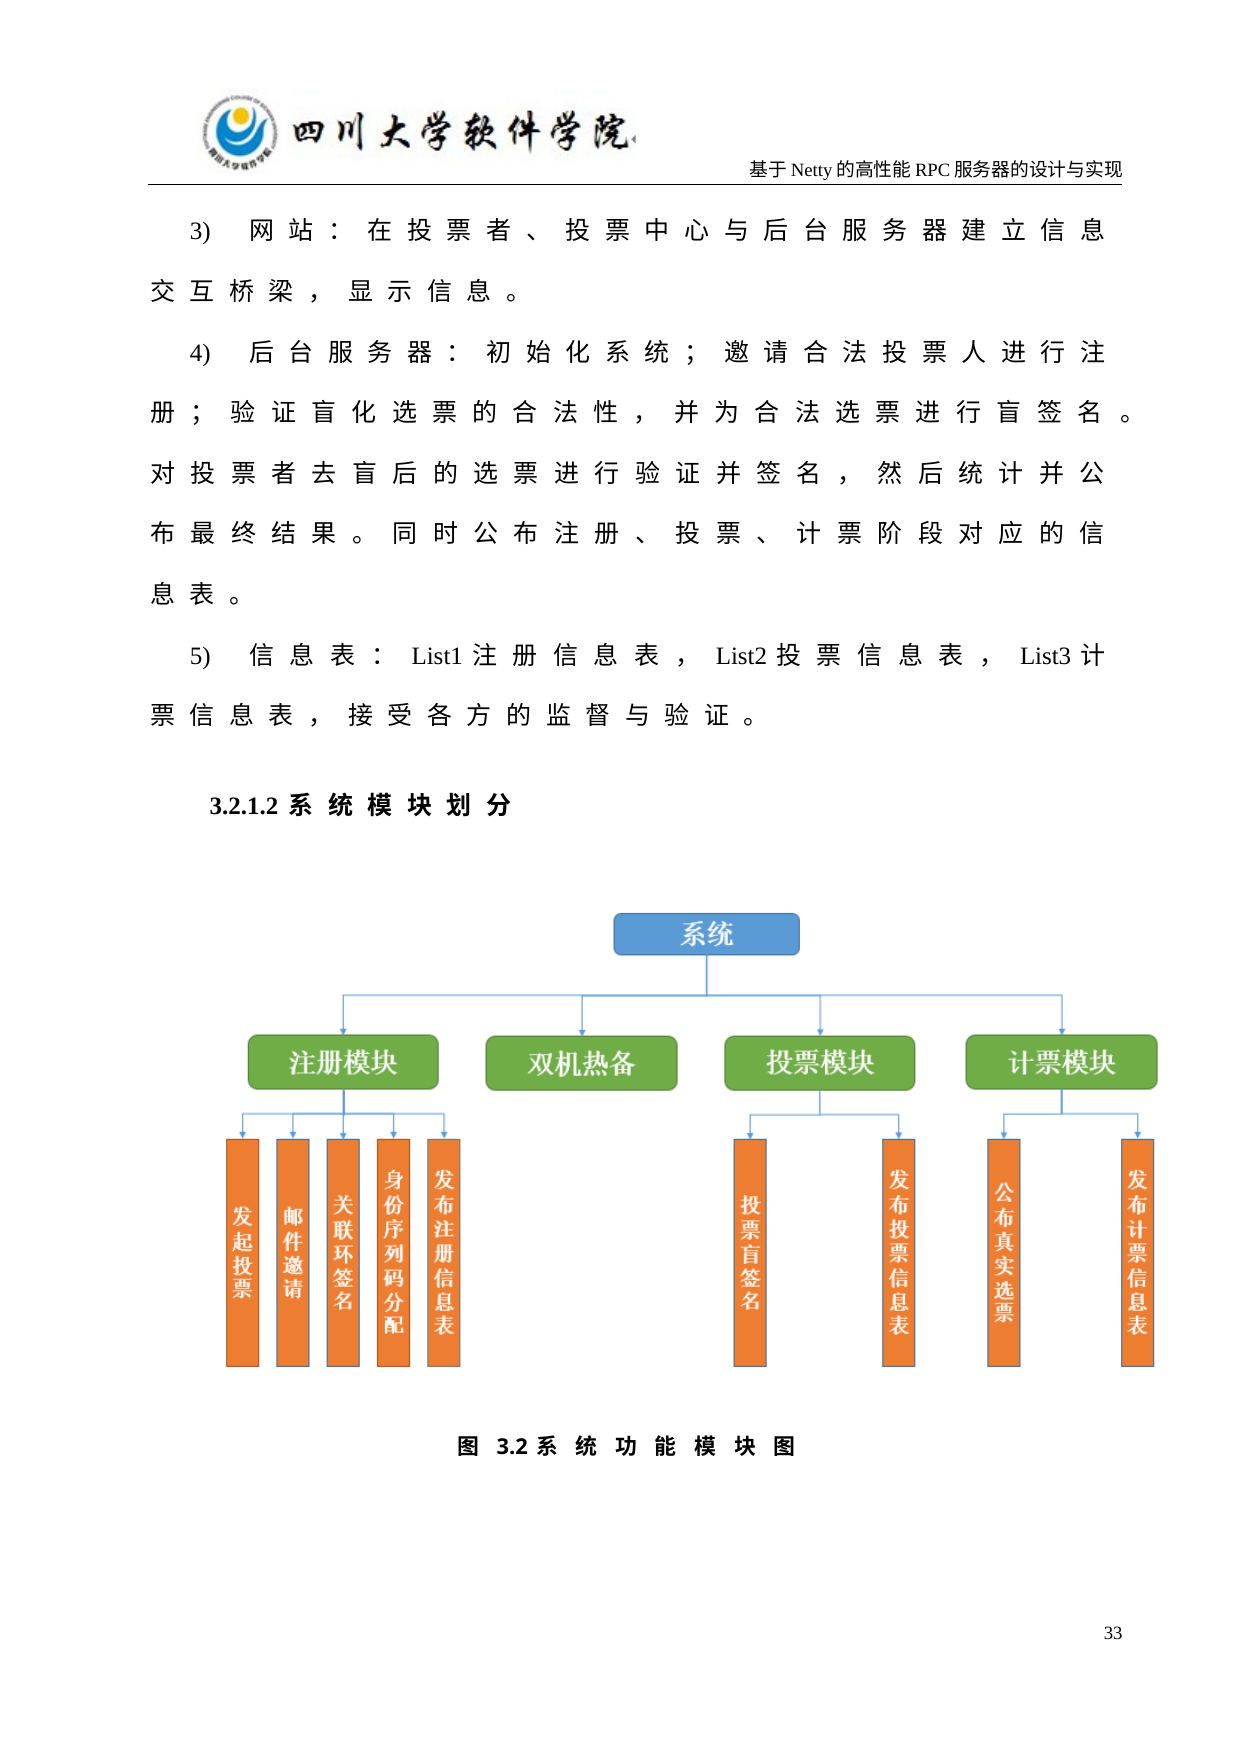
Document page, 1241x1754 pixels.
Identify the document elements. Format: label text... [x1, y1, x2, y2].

subtitle 3.2.1.2 系统模块划分 [150, 773, 1120, 834]
picture [209, 898, 1184, 1382]
text 图3.2 系统功能模块图 [150, 1415, 1120, 1475]
list 信息表：List1注册信息表，List2投票信息表，List3计票信息表，接受各方的监督与验证。 [150, 623, 1120, 744]
list 网站：在投票者、投票中心与后台服务器建立信息交互桥梁，显示信息。 [150, 198, 1120, 320]
list 后台服务器：初始化系统；邀请合法投票人进行注册；验证盲化选票的合法性，并为合法选票进行盲签名。对投票者去盲后的选票进行验证并签名，然后统计并公布最终结果。同时公布注册、投票、计票阶段对应的信息表。 [150, 320, 1120, 623]
picture [197, 88, 639, 177]
